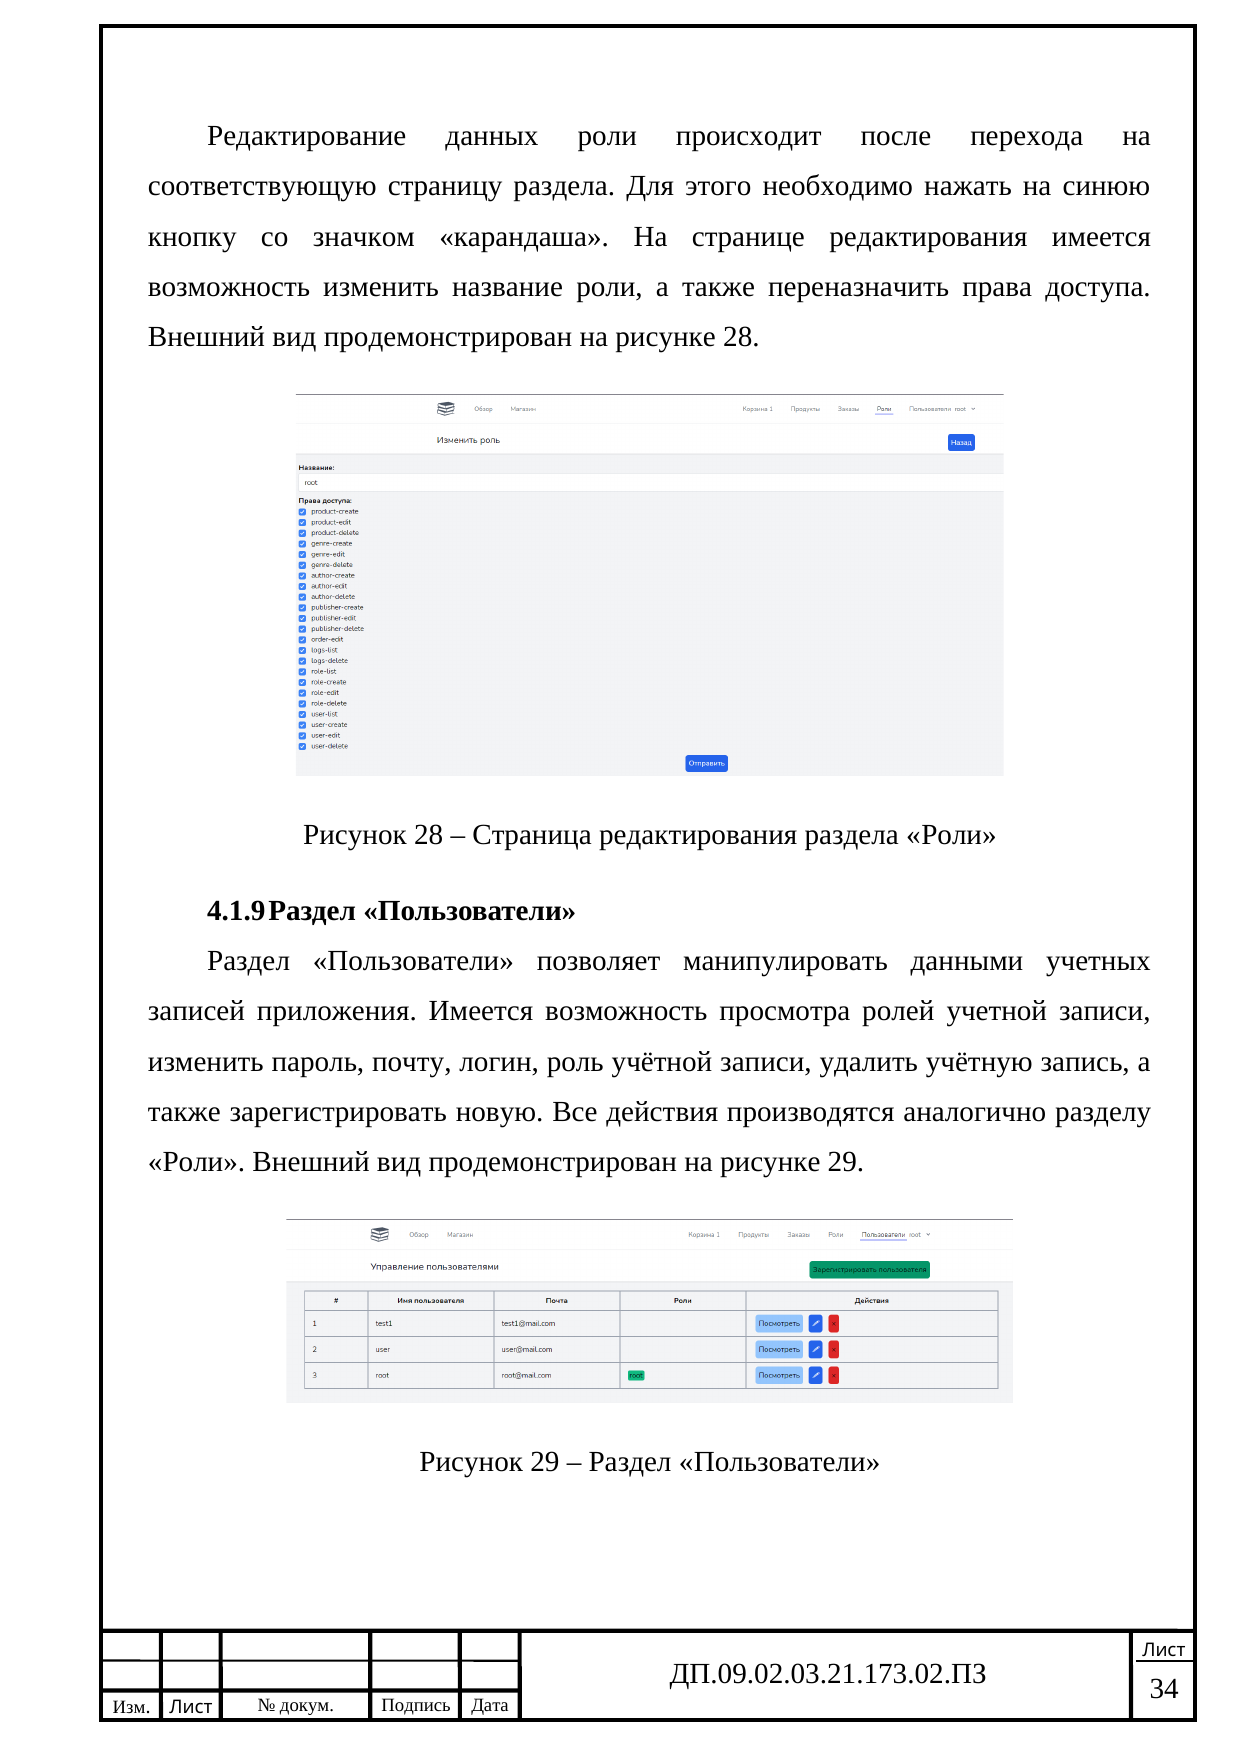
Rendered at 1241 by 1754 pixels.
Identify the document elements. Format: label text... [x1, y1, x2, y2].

text Редактирование данных роли происходит после перехода на соответствующую страницу раздела. Для этого необходимо нажать на синюю кнопку со значком «карандаша». На странице редактирования имеется возможность изменить название роли, а также переназначить права доступа. Внешний вид продемонстрирован на рисунке 28. [148, 118, 1152, 353]
picture [295, 394, 1004, 776]
text Рисунок 29 – Раздел «Пользователи» [118, 1444, 1181, 1478]
picture [286, 1219, 1013, 1403]
text Рисунок 28 – Страница редактирования раздела «Роли» [118, 817, 1181, 851]
text Раздел «Пользователи» позволяет манипулировать данными учетных записей приложения. Имеется возможность просмотра ролей учетной записи, изменить пароль, почту, логин, роль учётной записи, удалить учётную запись, а также зарегистрировать новую. Все действия производятся аналогично разделу «Роли». Внешний вид продемонстрирован на рисунке 29. [148, 943, 1152, 1178]
list Раздел «Пользователи» [148, 893, 1181, 926]
